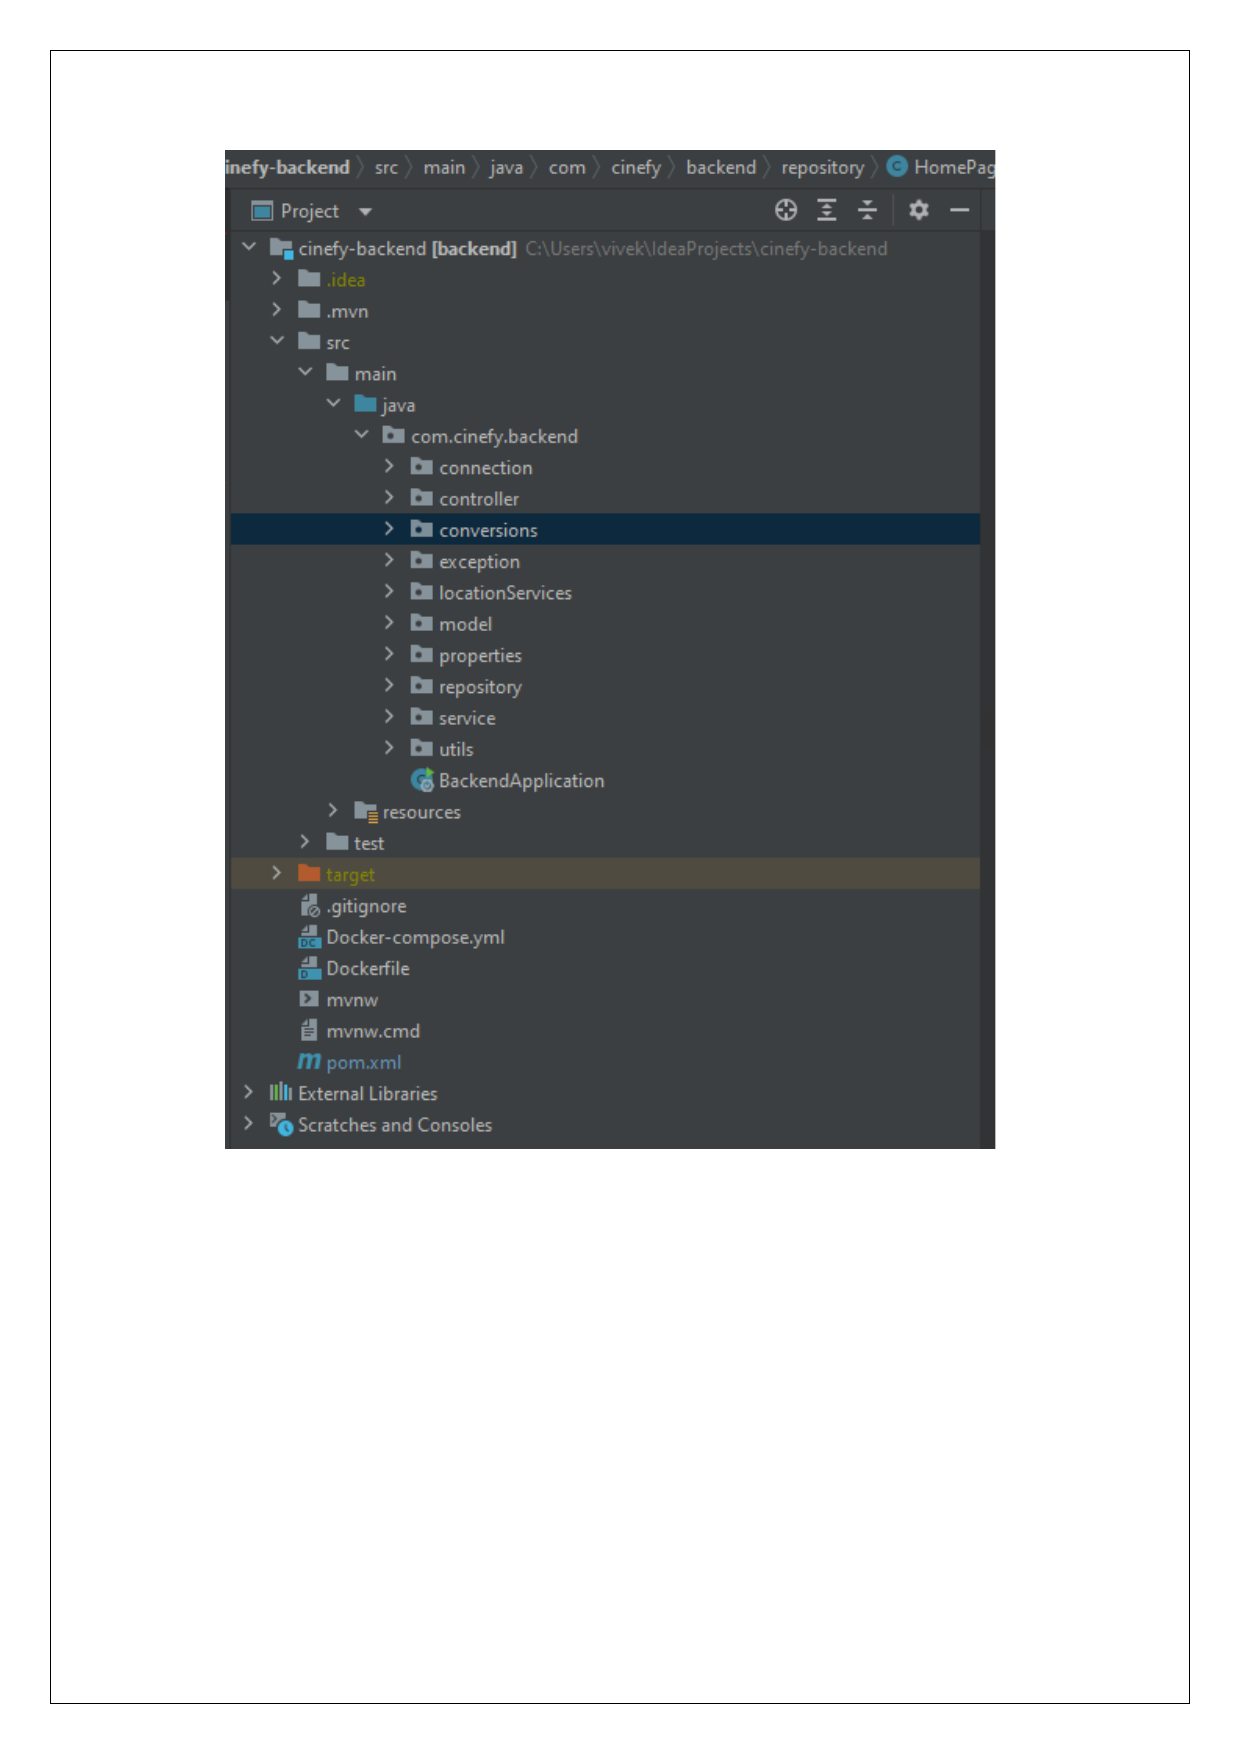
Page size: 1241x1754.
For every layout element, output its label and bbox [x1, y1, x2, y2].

picture [225, 150, 996, 1149]
